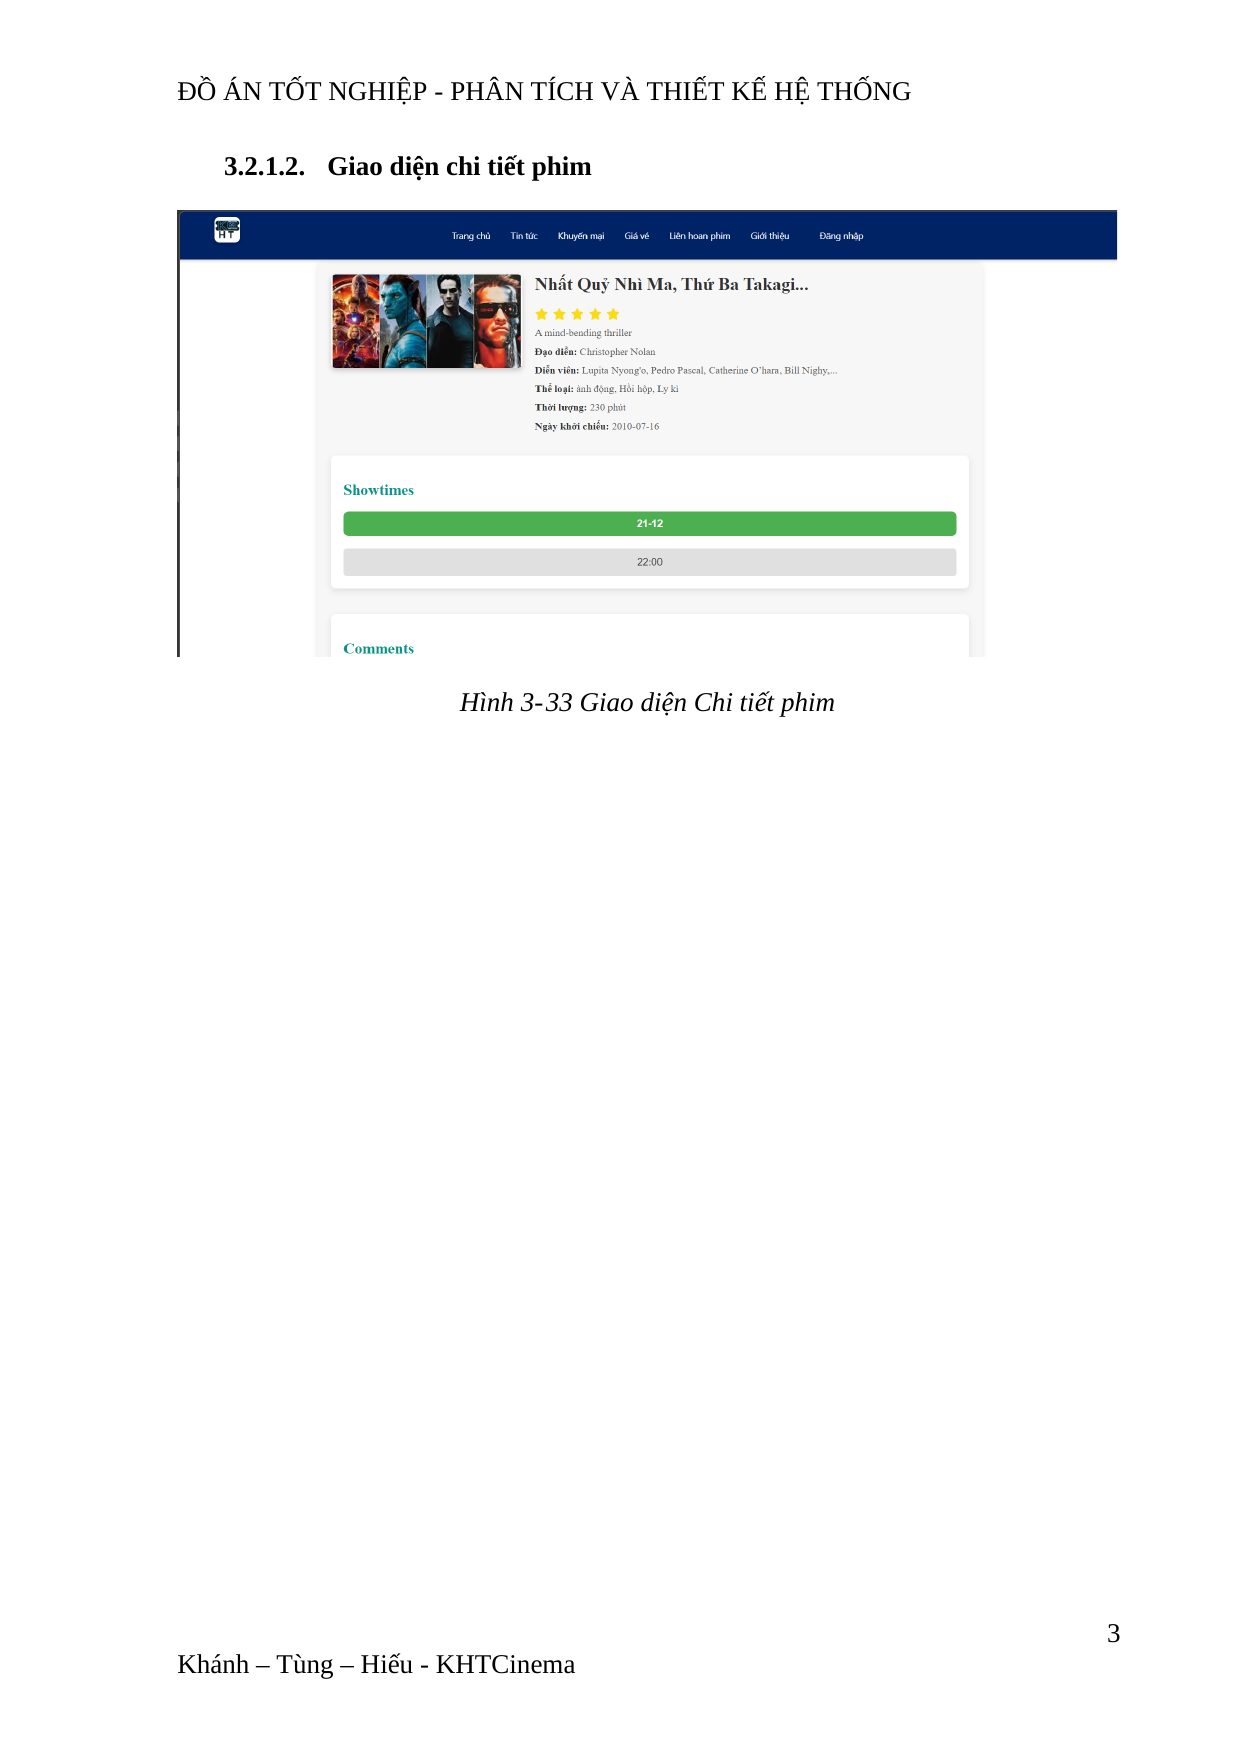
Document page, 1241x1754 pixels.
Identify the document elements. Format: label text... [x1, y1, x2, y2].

picture [177, 210, 1118, 657]
subtitle Giao diện chi tiết phim [224, 150, 1120, 181]
